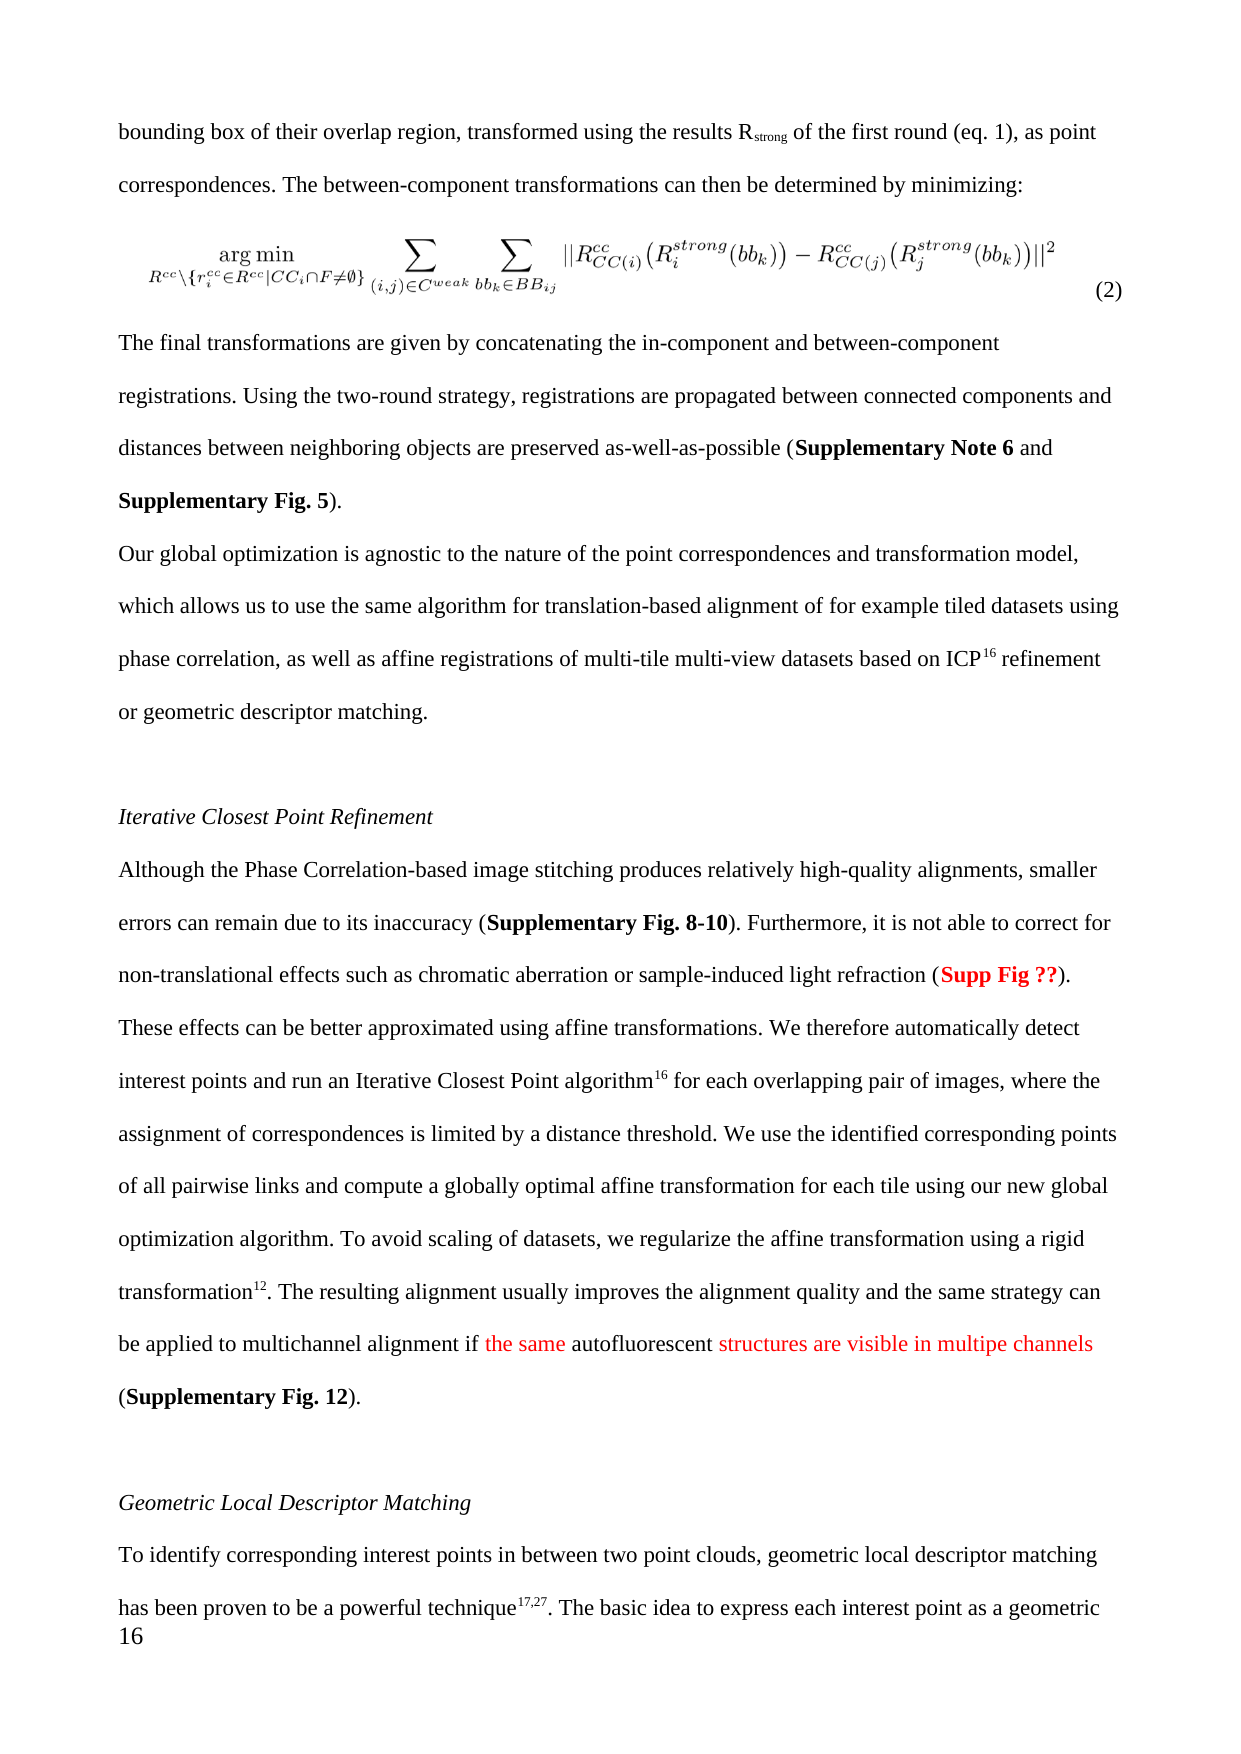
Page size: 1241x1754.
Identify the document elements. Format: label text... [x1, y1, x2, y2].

text Iterative Closest Point Refinement Although the Phase Correlation-based image stitching produces relatively high-quality alignments, smaller errors can remain due to its inaccuracy (Supplementary Fig. 8-10). Furthermore, it is not able to correct for non-translational effects such as chromatic aberration or sample-induced light refraction (Supp Fig ??). These effects can be better approximated using affine transformations. We therefore automatically detect interest points and run an Iterative Closest Point algorithm16 for each overlapping pair of images, where the assignment of correspondences is limited by a distance threshold. We use the identified corresponding points of all pairwise links and compute a globally optimal affine transformation for each tile using our new global optimization algorithm. To avoid scaling of datasets, we regularize the affine transformation using a rigid transformation12. The resulting alignment usually improves the alignment quality and the same strategy can be applied to multichannel alignment if the same autofluorescent structures are visible in multipe channels (Supplementary Fig. 12). [118, 803, 1122, 1409]
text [118, 118, 1122, 197]
picture [134, 232, 1074, 299]
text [118, 1541, 1122, 1620]
text (2) [118, 276, 1122, 303]
text The final transformations are given by concatenating the in-component and between-component registrations. Using the two-round strategy, registrations are propagated between connected components and distances between neighboring objects are preserved as-well-as-possible (Supplementary Note 6 and Supplementary Fig. 5). [118, 329, 1122, 513]
text Geometric Local Descriptor Matching [118, 1488, 1122, 1515]
text Our global optimization is agnostic to the nature of the point correspondences and transformation model, which allows us to use the same algorithm for translation-based alignment of for example tiled datasets using phase correlation, as well as affine registrations of multi-tile multi-view datasets based on ICP16 refinement or geometric descriptor matching. [118, 540, 1122, 724]
